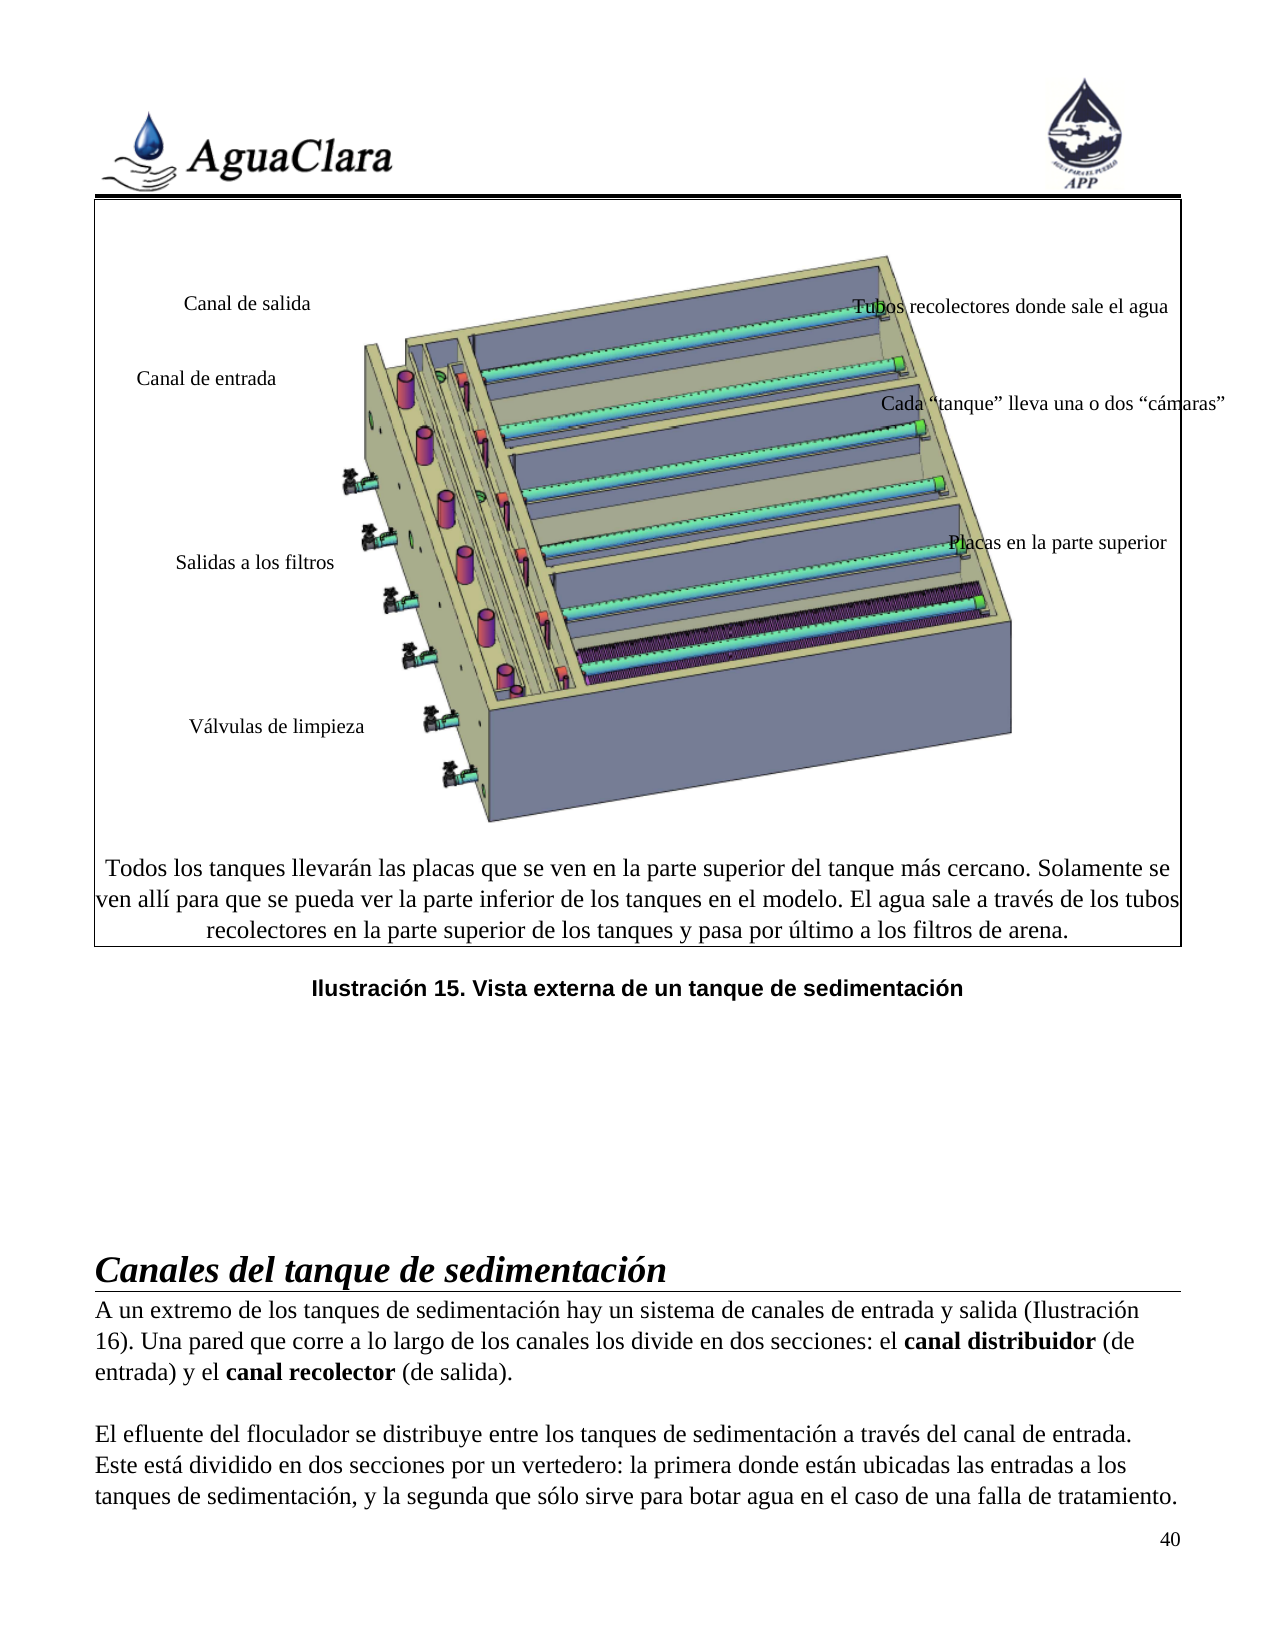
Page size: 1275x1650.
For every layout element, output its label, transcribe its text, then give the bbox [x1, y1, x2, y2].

subtitle Canales del tanque de sedimentación [94, 1247, 1181, 1292]
picture [94, 111, 412, 194]
picture [1041, 75, 1134, 194]
text Todos los tanques llevarán las placas que se ven en la parte superior del tanque más cercano. Solamente se ven allí para que se pueda ver la parte inferior de los tanques en el modelo. El agua sale a través de los tubos recolectores en la parte superior de los tanques y pasa por último a los filtros de arena. [95, 852, 1180, 946]
text Ilustración 15. Vista externa de un tanque de sedimentación [94, 974, 1181, 1001]
picture [327, 254, 1031, 826]
text El efluente del floculador se distribuye entre los tanques de sedimentación a través del canal de entrada. Este está dividido en dos secciones por un vertedero: la primera donde están ubicadas las entradas a los tanques de sedimentación, y la segunda que sólo sirve para botar agua en el caso de una falla de tratamiento. [94, 1419, 1181, 1510]
text A un extremo de los tanques de sedimentación hay un sistema de canales de entrada y salida (Ilustración 15). Una pared que corre a lo largo de los canales los divide en dos secciones: el canal distribuidor (de entrada) y el canal recolector (de salida). [94, 1295, 1181, 1386]
